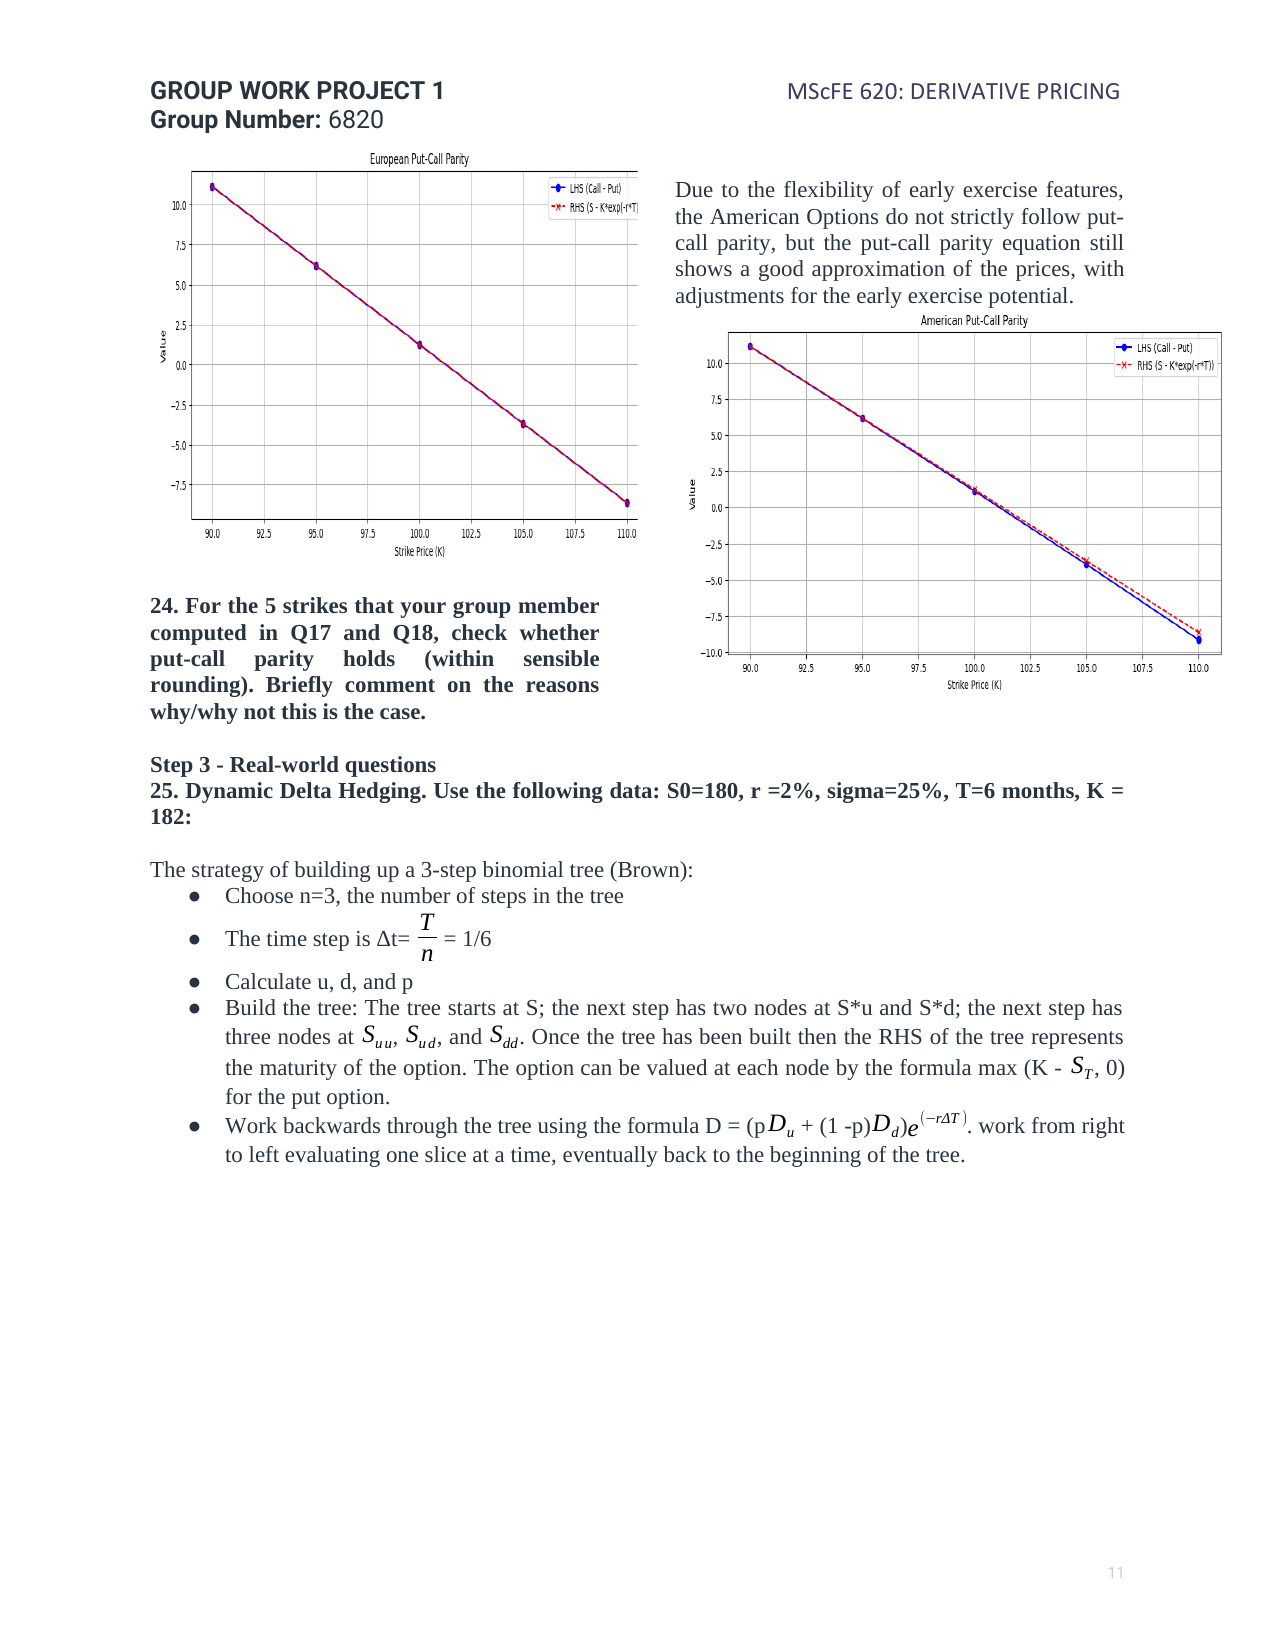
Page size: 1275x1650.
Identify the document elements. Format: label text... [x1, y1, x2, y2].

text 24. For the 5 strikes that your group member computed in Q17 and Q18, check whether put-call parity holds (within sensible rounding). Briefly comment on the reasons why/why not this is the case. [150, 592, 600, 724]
list Choose n=3, the number of steps in the tree [187, 882, 1125, 909]
text Step 3 - Real-world questions [150, 751, 1125, 777]
text Due to the flexibility of early exercise features, the American Options do not strictly follow put-call parity, but the put-call parity equation still shows a good approximation of the prices, with adjustments for the early exercise potential. [675, 176, 1125, 308]
list Build the tree: The tree starts at S; the next step has two nodes at S*u and S*d; the next step has three nodes at , , and . Once the tree has been built then the RHS of the tree represents the maturity of the option. The option can be valued at each node by the formula max (K - , 0) for the put option. [187, 994, 1125, 1109]
text The strategy of building up a 3-step binomial tree (Brown): [150, 856, 1125, 882]
text 25. Dynamic Delta Hedging. Use the following data: S0=180, r =2%, sigma=25%, T=6 months, K = 182: [150, 777, 1125, 830]
list Calculate u, d, and p [187, 968, 1125, 994]
list The time step is Δt= = 1/6 [187, 909, 1125, 968]
picture [675, 308, 1234, 691]
list Work backwards through the tree using the formula D = (p + (1 -p)). work from right to left evaluating one slice at a time, eventually back to the beginning of the tree. [187, 1109, 1125, 1167]
picture [150, 150, 638, 567]
